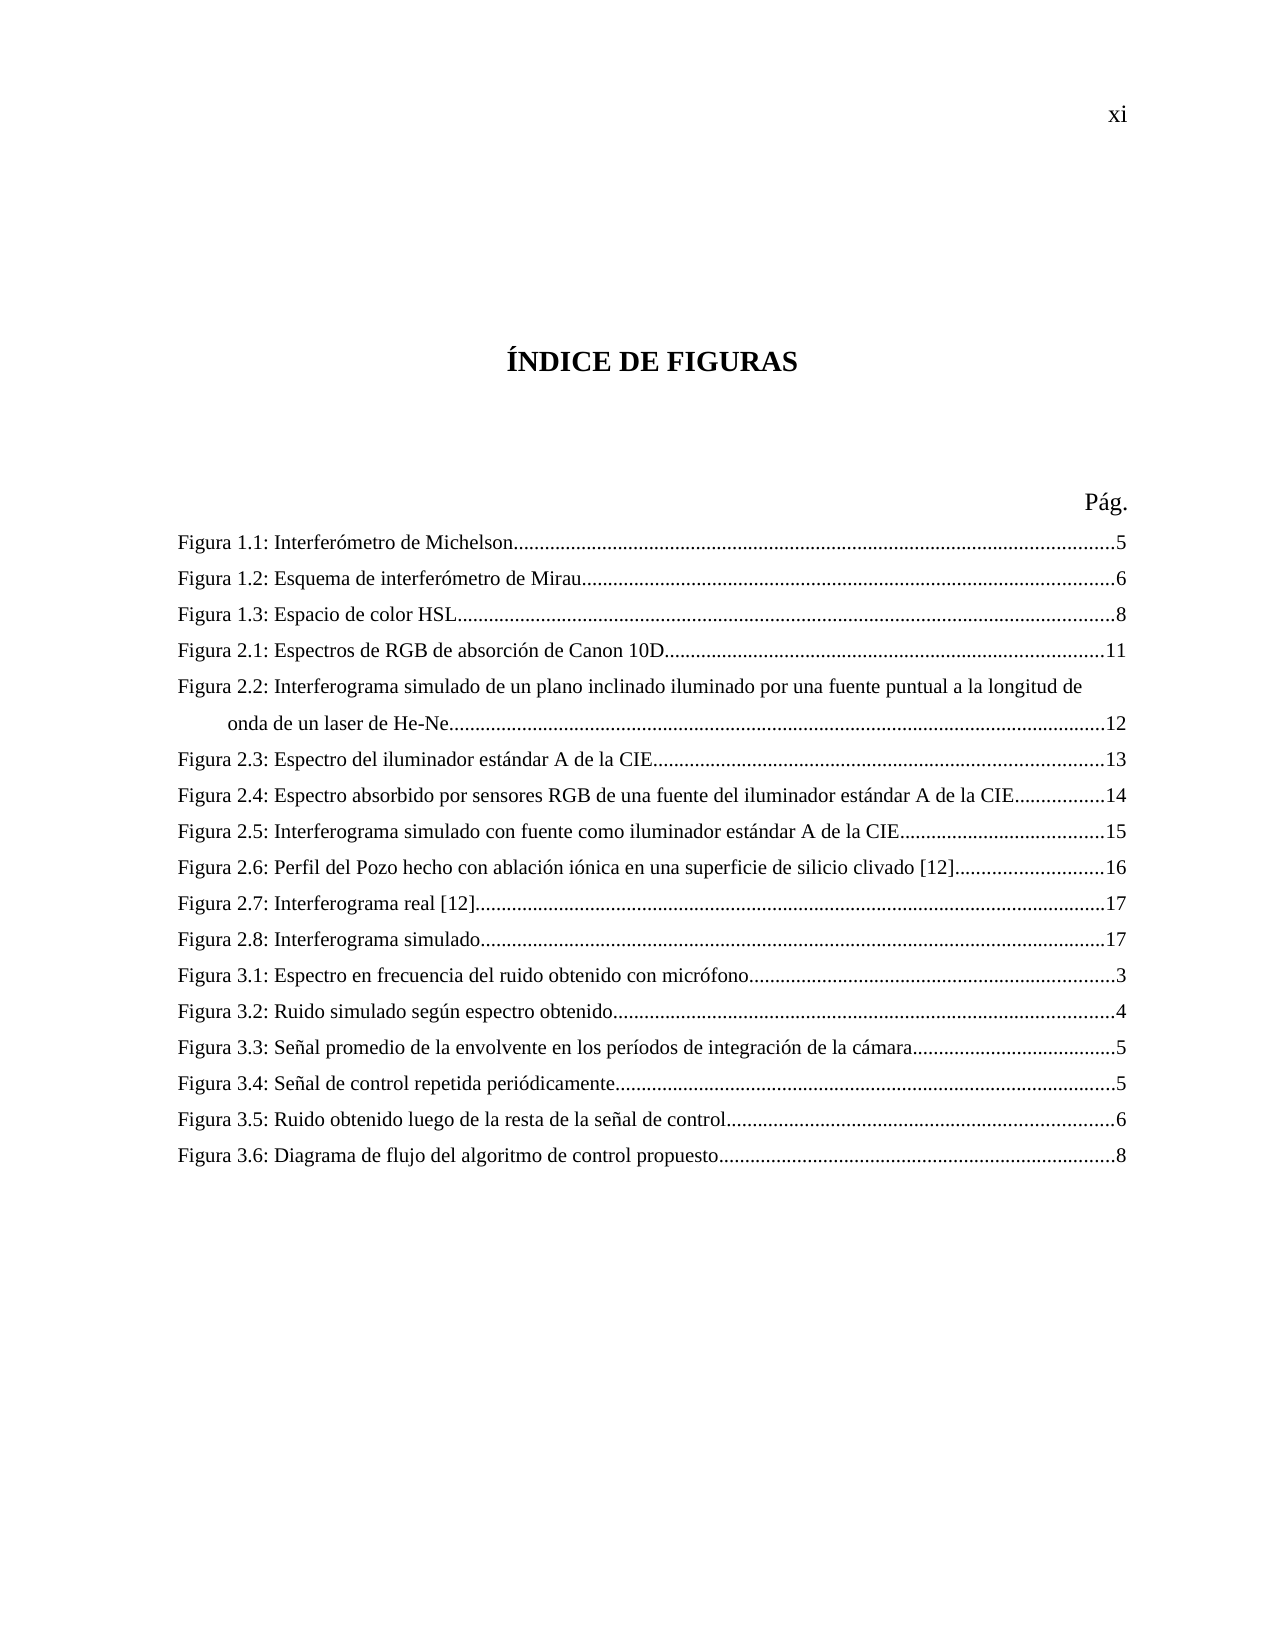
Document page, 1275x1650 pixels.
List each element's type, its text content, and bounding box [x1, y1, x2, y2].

text Figura 2.5: Interferograma simulado con fuente como iluminador estándar A de la CIE 15 [177, 818, 1127, 843]
text Figura 3.6: Diagrama de flujo del algoritmo de control propuesto 8 [177, 1143, 1127, 1167]
text Figura 3.2: Ruido simulado según espectro obtenido 4 [177, 999, 1127, 1023]
text Figura 2.8: Interferograma simulado 17 [177, 927, 1127, 951]
text Figura 2.4: Espectro absorbido por sensores RGB de una fuente del iluminador estándar A de la CIE 14 [177, 782, 1127, 807]
text Figura 2.6: Perfil del Pozo hecho con ablación iónica en una superficie de silicio clivado [12] 16 [177, 854, 1127, 879]
text Figura 3.5: Ruido obtenido luego de la resta de la señal de control 6 [177, 1107, 1127, 1131]
text Figura 2.1: Espectros de RGB de absorción de Canon 10D 11 [177, 638, 1127, 662]
text Figura 3.4: Señal de control repetida periódicamente 5 [177, 1071, 1127, 1095]
subtitle ÍNDICE DE FIGURAS [177, 344, 1127, 377]
text Figura 1.1: Interferómetro de Michelson 5 [177, 530, 1127, 554]
text Pág. [177, 487, 1127, 516]
text Figura 1.3: Espacio de color HSL 8 [177, 602, 1127, 626]
text Figura 1.2: Esquema de interferómetro de Mirau 6 [177, 566, 1127, 590]
text Figura 2.2: Interferograma simulado de un plano inclinado iluminado por una fuente puntual a la longitud de onda de un laser de He-Ne 12 [177, 674, 1127, 734]
text Figura 2.3: Espectro del iluminador estándar A de la CIE 13 [177, 746, 1127, 771]
text Figura 2.7: Interferograma real [12] 17 [177, 891, 1127, 915]
text Figura 3.1: Espectro en frecuencia del ruido obtenido con micrófono 3 [177, 963, 1127, 987]
text Figura 3.3: Señal promedio de la envolvente en los períodos de integración de la cámara 5 [177, 1035, 1127, 1059]
